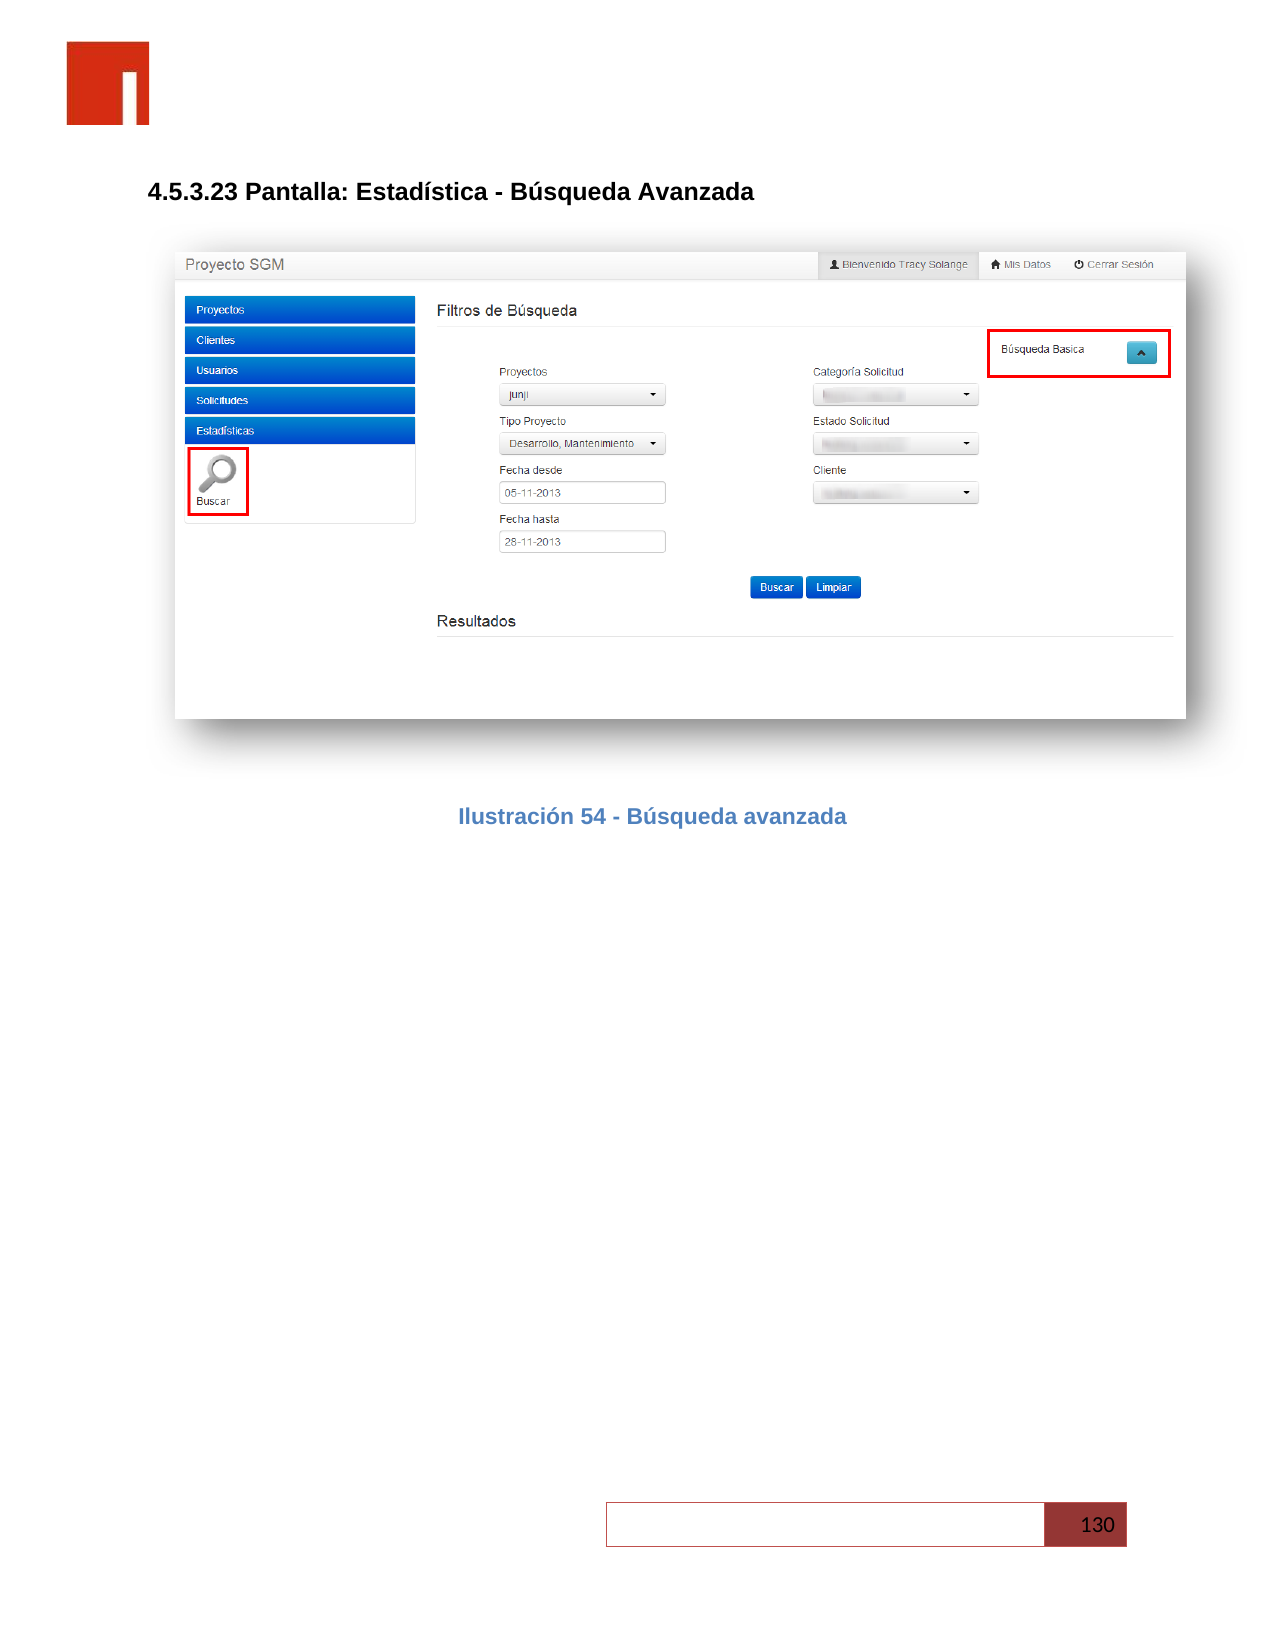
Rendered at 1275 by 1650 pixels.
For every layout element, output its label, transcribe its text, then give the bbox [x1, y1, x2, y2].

text Ilustración 54 - Búsqueda avanzada [148, 803, 1157, 829]
picture [66, 41, 150, 125]
subtitle 4.5.3.23 Pantalla: Estadística - Búsqueda Avanzada [148, 177, 1157, 206]
picture [175, 252, 1186, 719]
